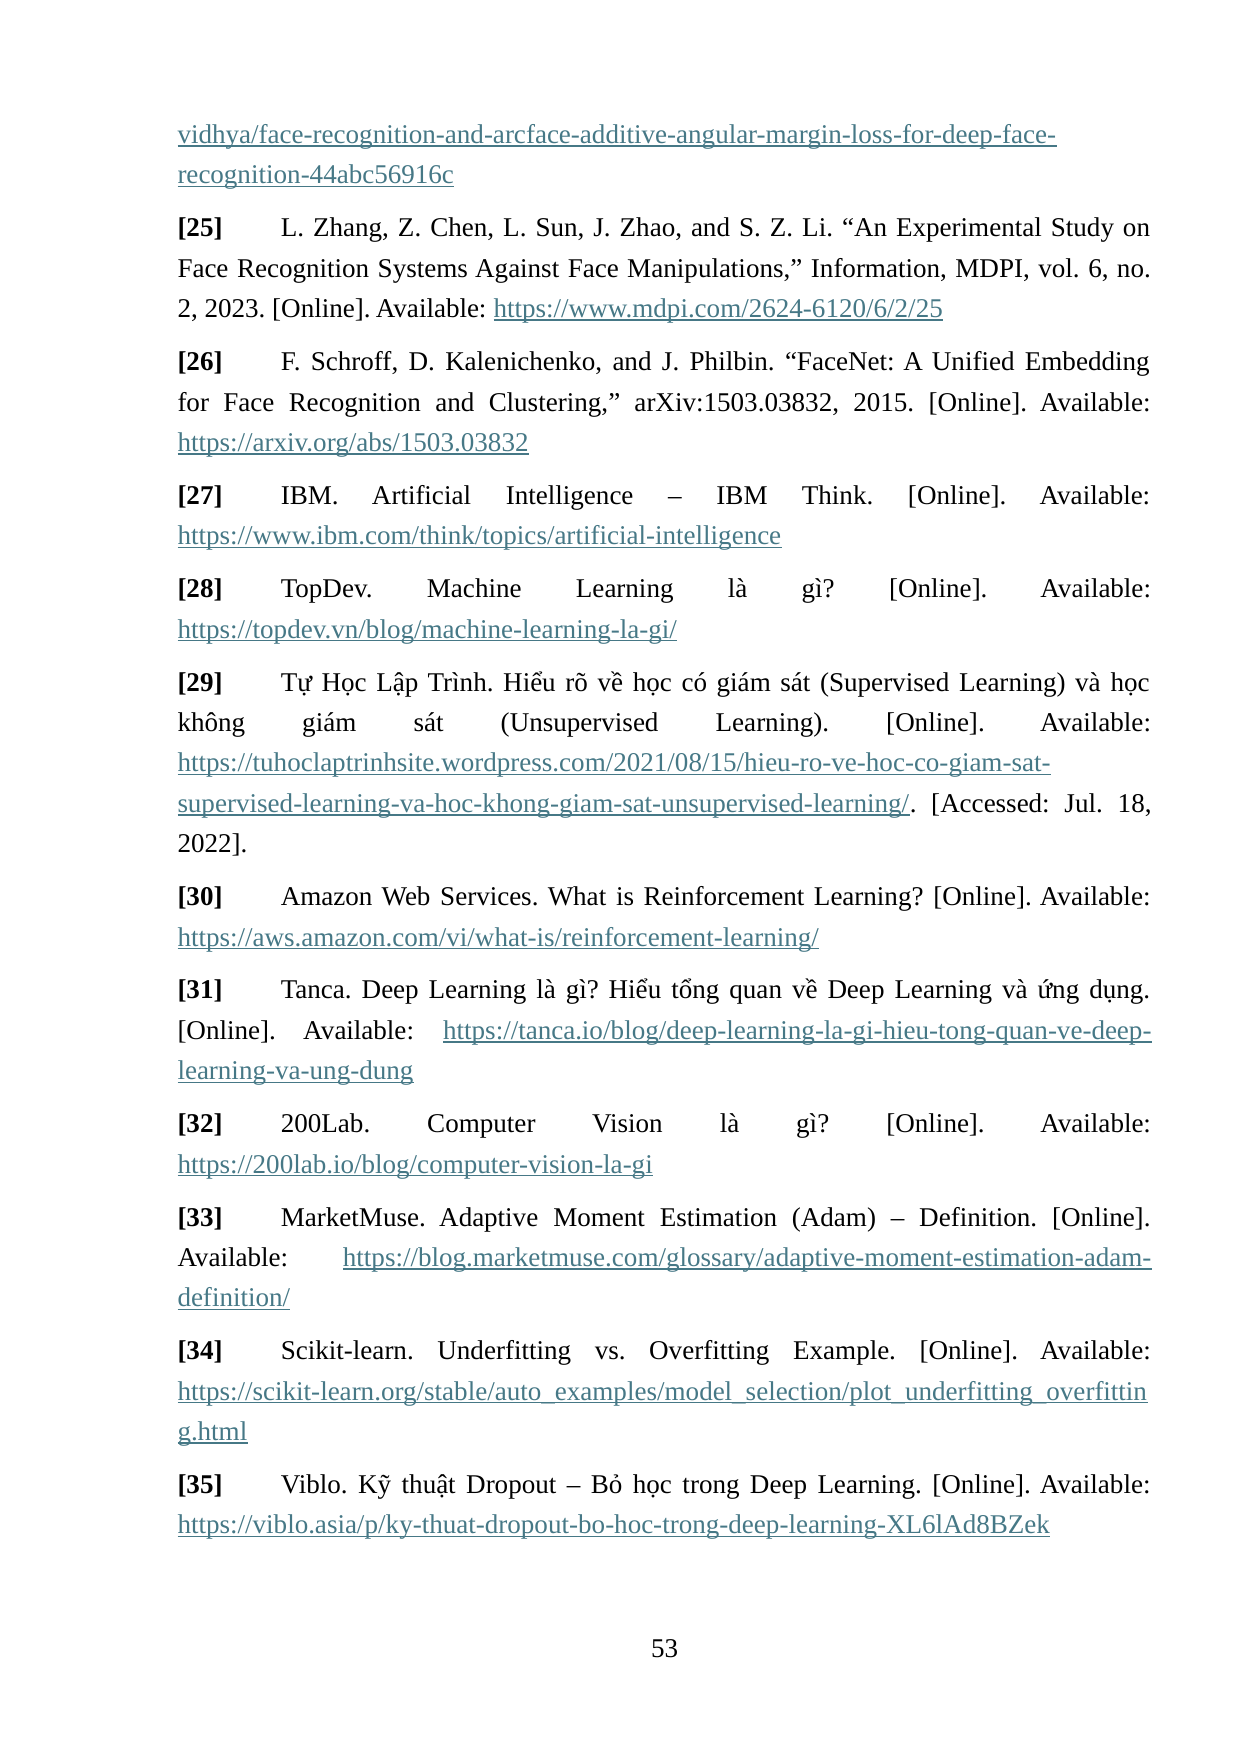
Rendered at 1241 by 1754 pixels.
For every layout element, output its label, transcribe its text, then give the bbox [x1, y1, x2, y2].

text [25] L. Zhang, Z. Chen, L. Sun, J. Zhao, and S. Z. Li. “An Experimental Study on Face Recognition Systems Against Face Manipulations,” Information, MDPI, vol. 6, no. 2, 2023. [Online]. Available: https://www.mdpi.com/2624-6120/6/2/25 [177, 211, 1152, 323]
text [27] IBM. Artificial Intelligence – IBM Think. [Online]. Available: https://www.ibm.com/think/topics/artificial-intelligence [177, 479, 1152, 551]
text [26] F. Schroff, D. Kalenichenko, and J. Philbin. “FaceNet: A Unified Embedding for Face Recognition and Clustering,” arXiv:1503.03832, 2015. [Online]. Available: https://arxiv.org/abs/1503.03832 [177, 345, 1152, 457]
text [29] Tự Học Lập Trình. Hiểu rõ về học có giám sát (Supervised Learning) và học không giám sát (Unsupervised Learning). [Online]. Available: https://tuhoclaptrinhsite.wordpress.com/2021/08/15/hieu-ro-ve-hoc-co-giam-sat-supervised-learning-va-hoc-khong-giam-sat-unsupervised-learning/. [Accessed: Jul. 18, 2022]. [177, 666, 1152, 858]
text [31] Tanca. Deep Learning là gì? Hiểu tổng quan về Deep Learning và ứng dụng. [Online]. Available: https://tanca.io/blog/deep-learning-la-gi-hieu-tong-quan-ve-deep-learning-va-ung-dung [177, 973, 1152, 1086]
text [35] Viblo. Kỹ thuật Dropout – Bỏ học trong Deep Learning. [Online]. Available: https://viblo.asia/p/ky-thuat-dropout-bo-hoc-trong-deep-learning-XL6lAd8BZek [177, 1468, 1152, 1540]
text [33] MarketMuse. Adaptive Moment Estimation (Adam) – Definition. [Online]. Available: https://blog.marketmuse.com/glossary/adaptive-moment-estimation-adam-definition/ [177, 1201, 1152, 1313]
text [34] Scikit-learn. Underfitting vs. Overfitting Example. [Online]. Available: https://scikit-learn.org/stable/auto_examples/model_selection/plot_underfitting_overfitting.html [177, 1334, 1152, 1446]
text [28] TopDev. Machine Learning là gì? [Online]. Available: https://topdev.vn/blog/machine-learning-la-gi/ [177, 572, 1152, 644]
text [30] Amazon Web Services. What is Reinforcement Learning? [Online]. Available: https://aws.amazon.com/vi/what-is/reinforcement-learning/ [177, 880, 1152, 952]
text [32] 200Lab. Computer Vision là gì? [Online]. Available: https://200lab.io/blog/computer-vision-la-gi [177, 1107, 1152, 1179]
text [177, 118, 1152, 190]
